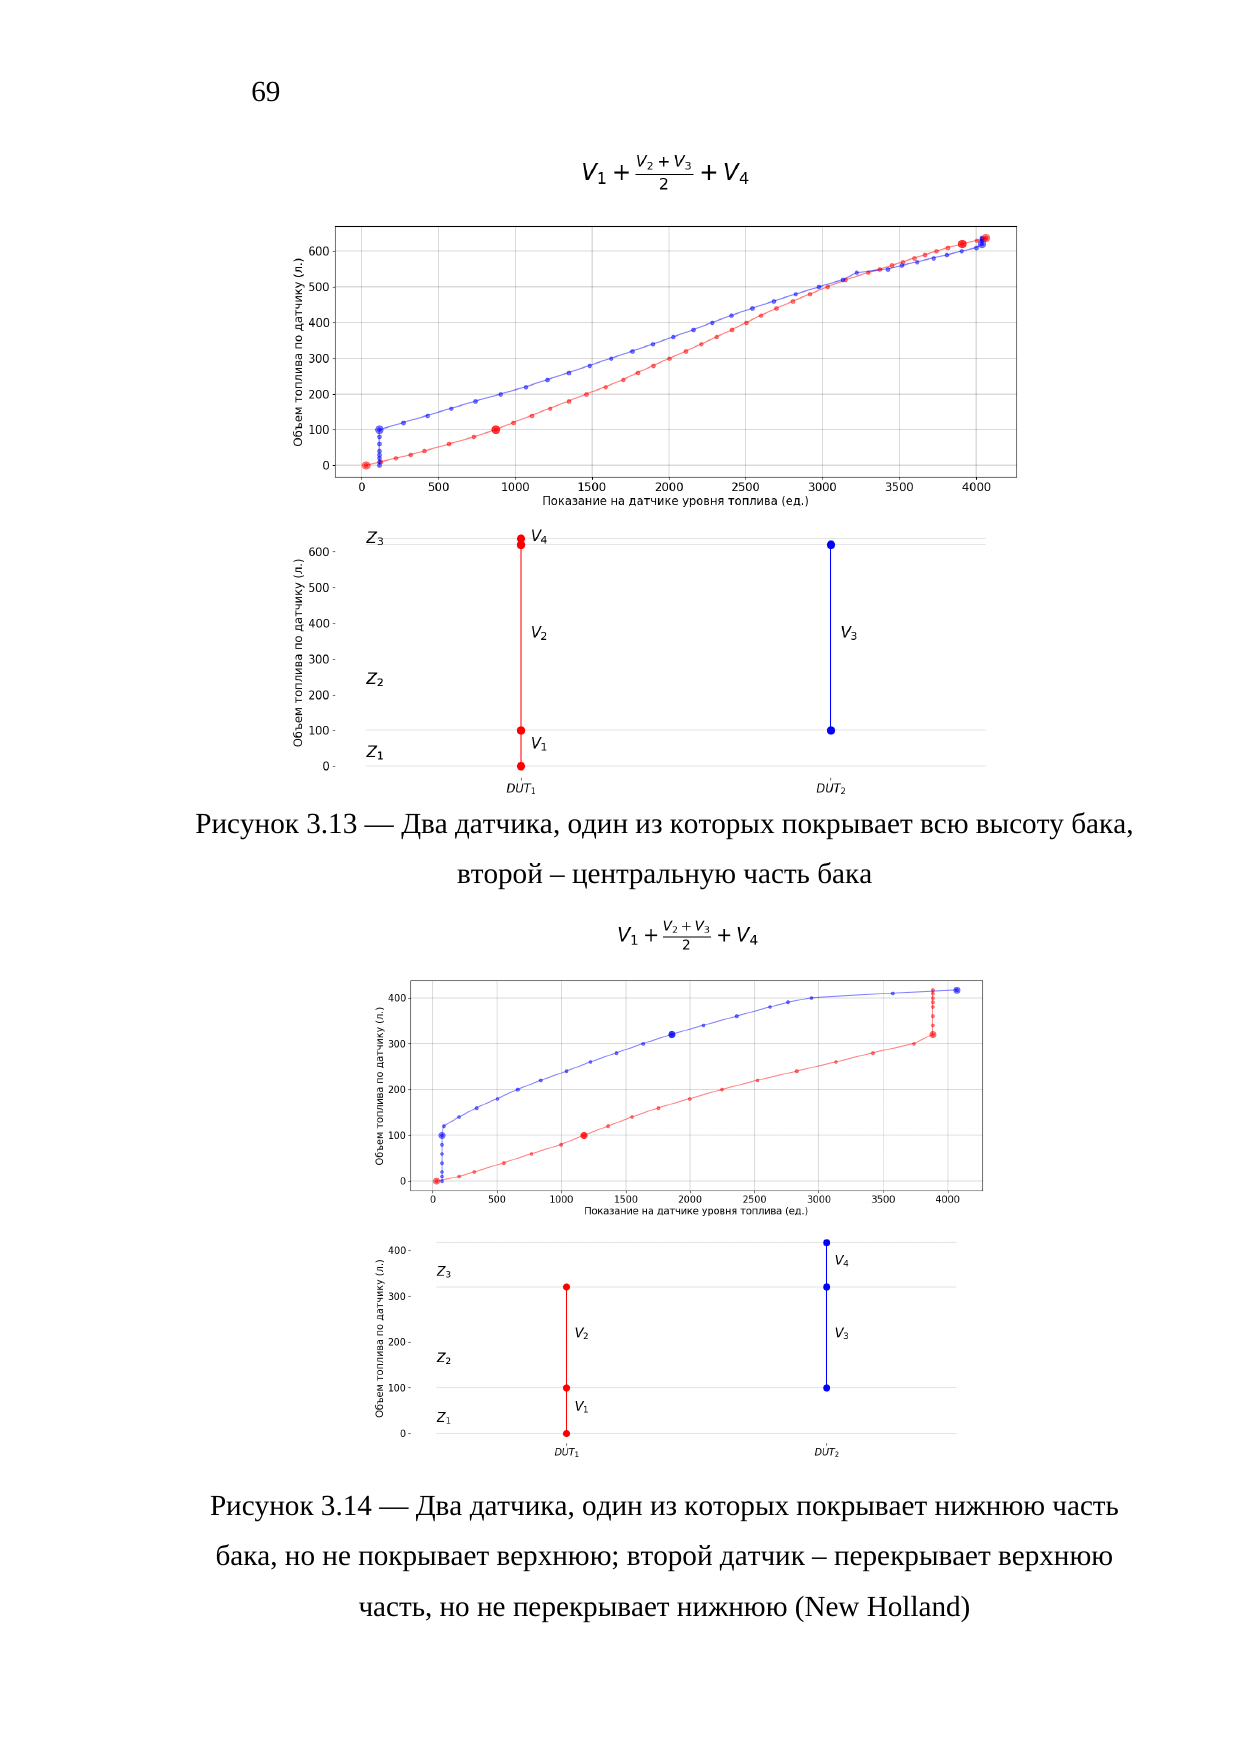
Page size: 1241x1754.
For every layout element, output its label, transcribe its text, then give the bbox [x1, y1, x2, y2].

text Рисунок 3.14 — Два датчика, один из которых покрывает нижнюю часть бака, но не покрывает верхнюю; второй датчик – перекрывает верхнюю часть, но не перекрывает нижнюю (New Holland) [177, 1488, 1152, 1622]
text Рисунок 3.13 — Два датчика, один из которых покрывает всю высоту бака, второй – центральную часть бака [177, 806, 1152, 890]
picture [344, 908, 1022, 1472]
picture [225, 140, 1104, 804]
